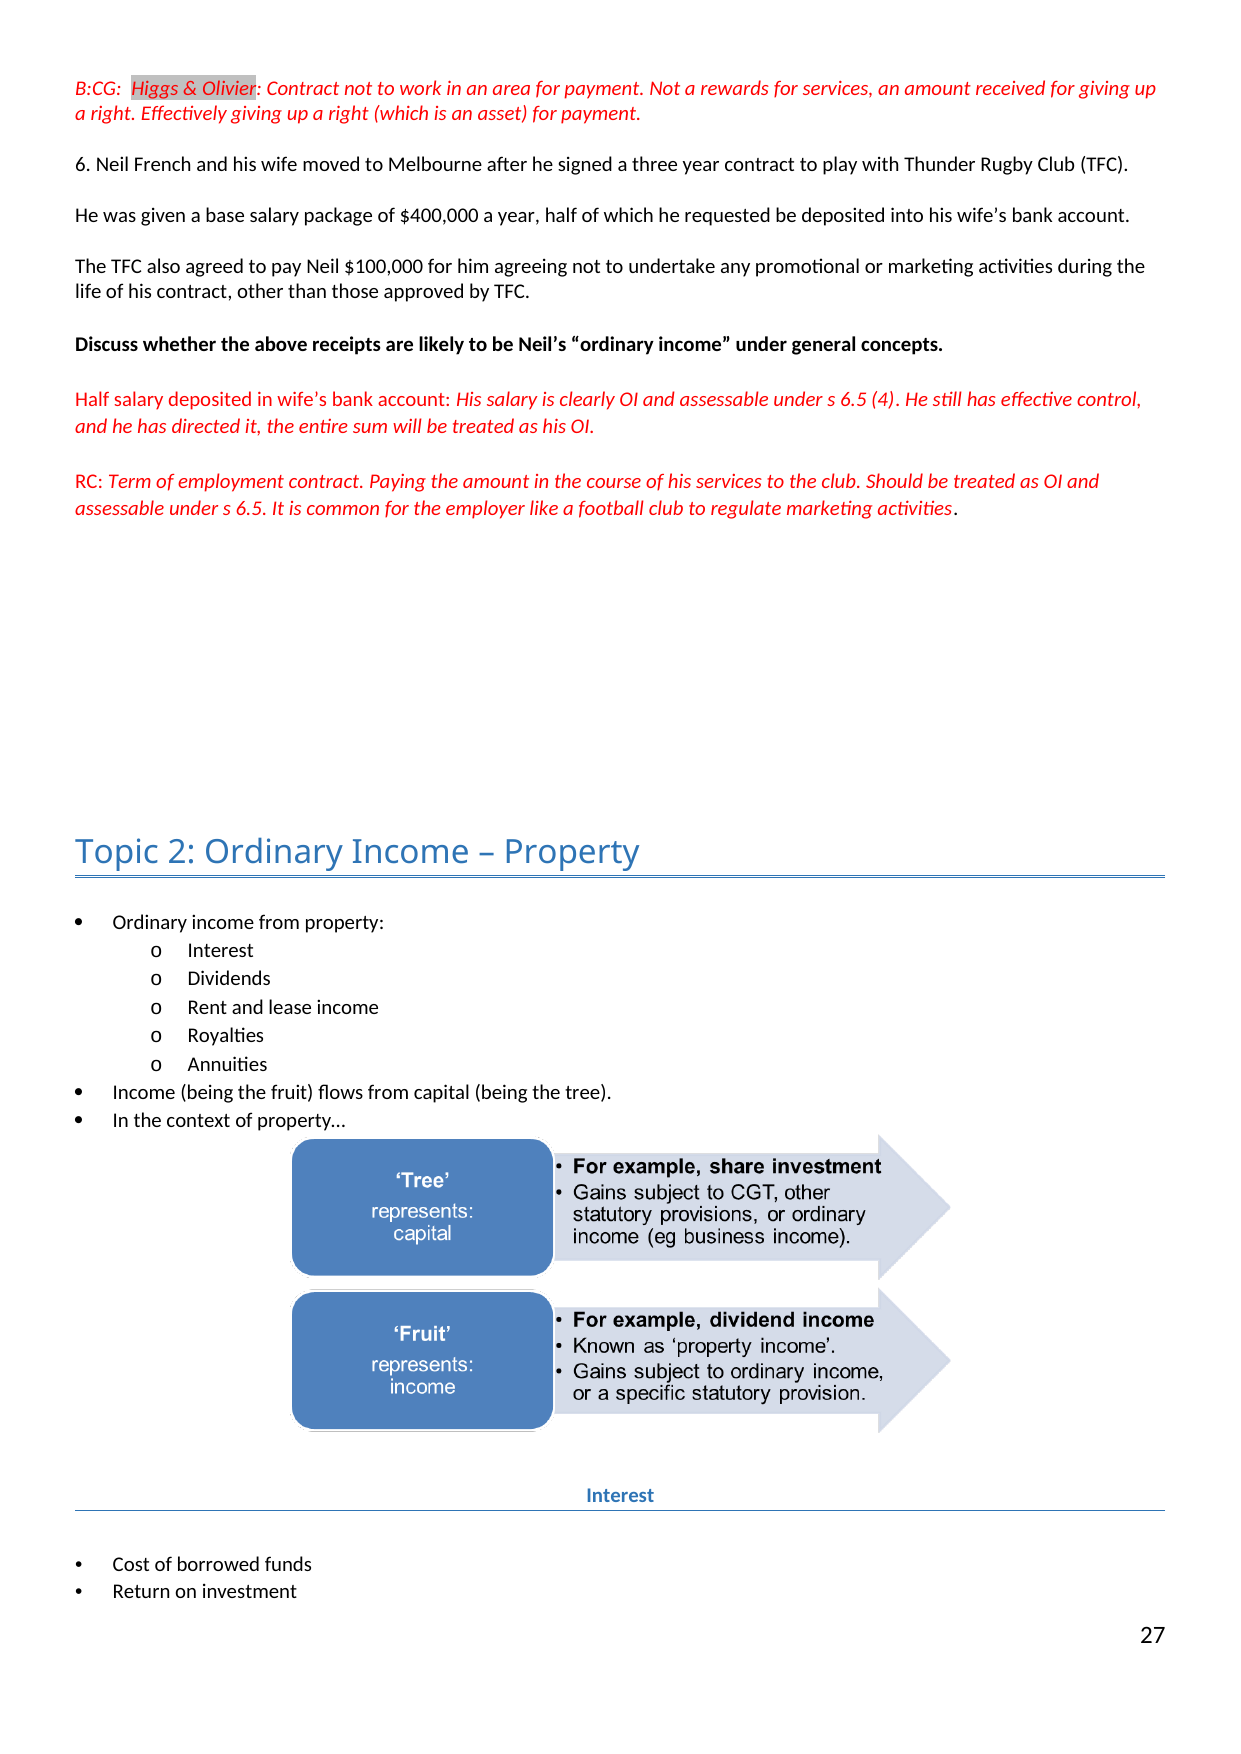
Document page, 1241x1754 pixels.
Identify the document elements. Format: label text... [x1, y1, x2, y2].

list Rent and lease income [150, 994, 1165, 1020]
text He was given a base salary package of $400,000 a year, half of which he requested be deposited into his wife’s bank account. [75, 202, 1165, 227]
list Royalties [150, 1022, 1165, 1049]
list Income (being the fruit) flows from capital (being the tree). [75, 1079, 1165, 1105]
text B:CG: Higgs & Olivier: Contract not to work in an area for payment. Not a rewards for services, an amount received for giving up a right. Effectively giving up a right (which is an asset) for payment. [75, 75, 1165, 126]
list Ordinary income from property: [75, 909, 1165, 935]
list In the context of property… [75, 1107, 1165, 1132]
list Return on investment [75, 1578, 1165, 1604]
text Half salary deposited in wife’s bank account: His salary is clearly OI and assessable under s 6.5 (4). He still has effective control, and he has directed it, the entire sum will be treated as his OI. [75, 386, 1165, 439]
text The TFC also agreed to pay Neil $100,000 for him agreeing not to undertake any promotional or marketing activities during the life of his contract, other than those approved by TFC. [75, 253, 1165, 304]
list Annuities [150, 1051, 1165, 1077]
text RC: Term of employment contract. Paying the amount in the course of his services to the club. Should be treated as OI and assessable under s 6.5. It is common for the employer like a football club to regulate marketing activities. [75, 468, 1165, 521]
subtitle Interest [75, 1483, 1165, 1510]
list Interest [150, 937, 1165, 963]
subtitle Topic 2: Ordinary Income – Property [75, 828, 1165, 875]
picture [289, 1134, 951, 1433]
list Dividends [150, 965, 1165, 992]
text 6. Neil French and his wife moved to Melbourne after he signed a three year contract to play with Thunder Rugby Club (TFC). [75, 151, 1165, 177]
text Discuss whether the above receipts are likely to be Neil’s “ordinary income” under general concepts. [75, 331, 1165, 357]
list Cost of borrowed funds [75, 1551, 1165, 1576]
